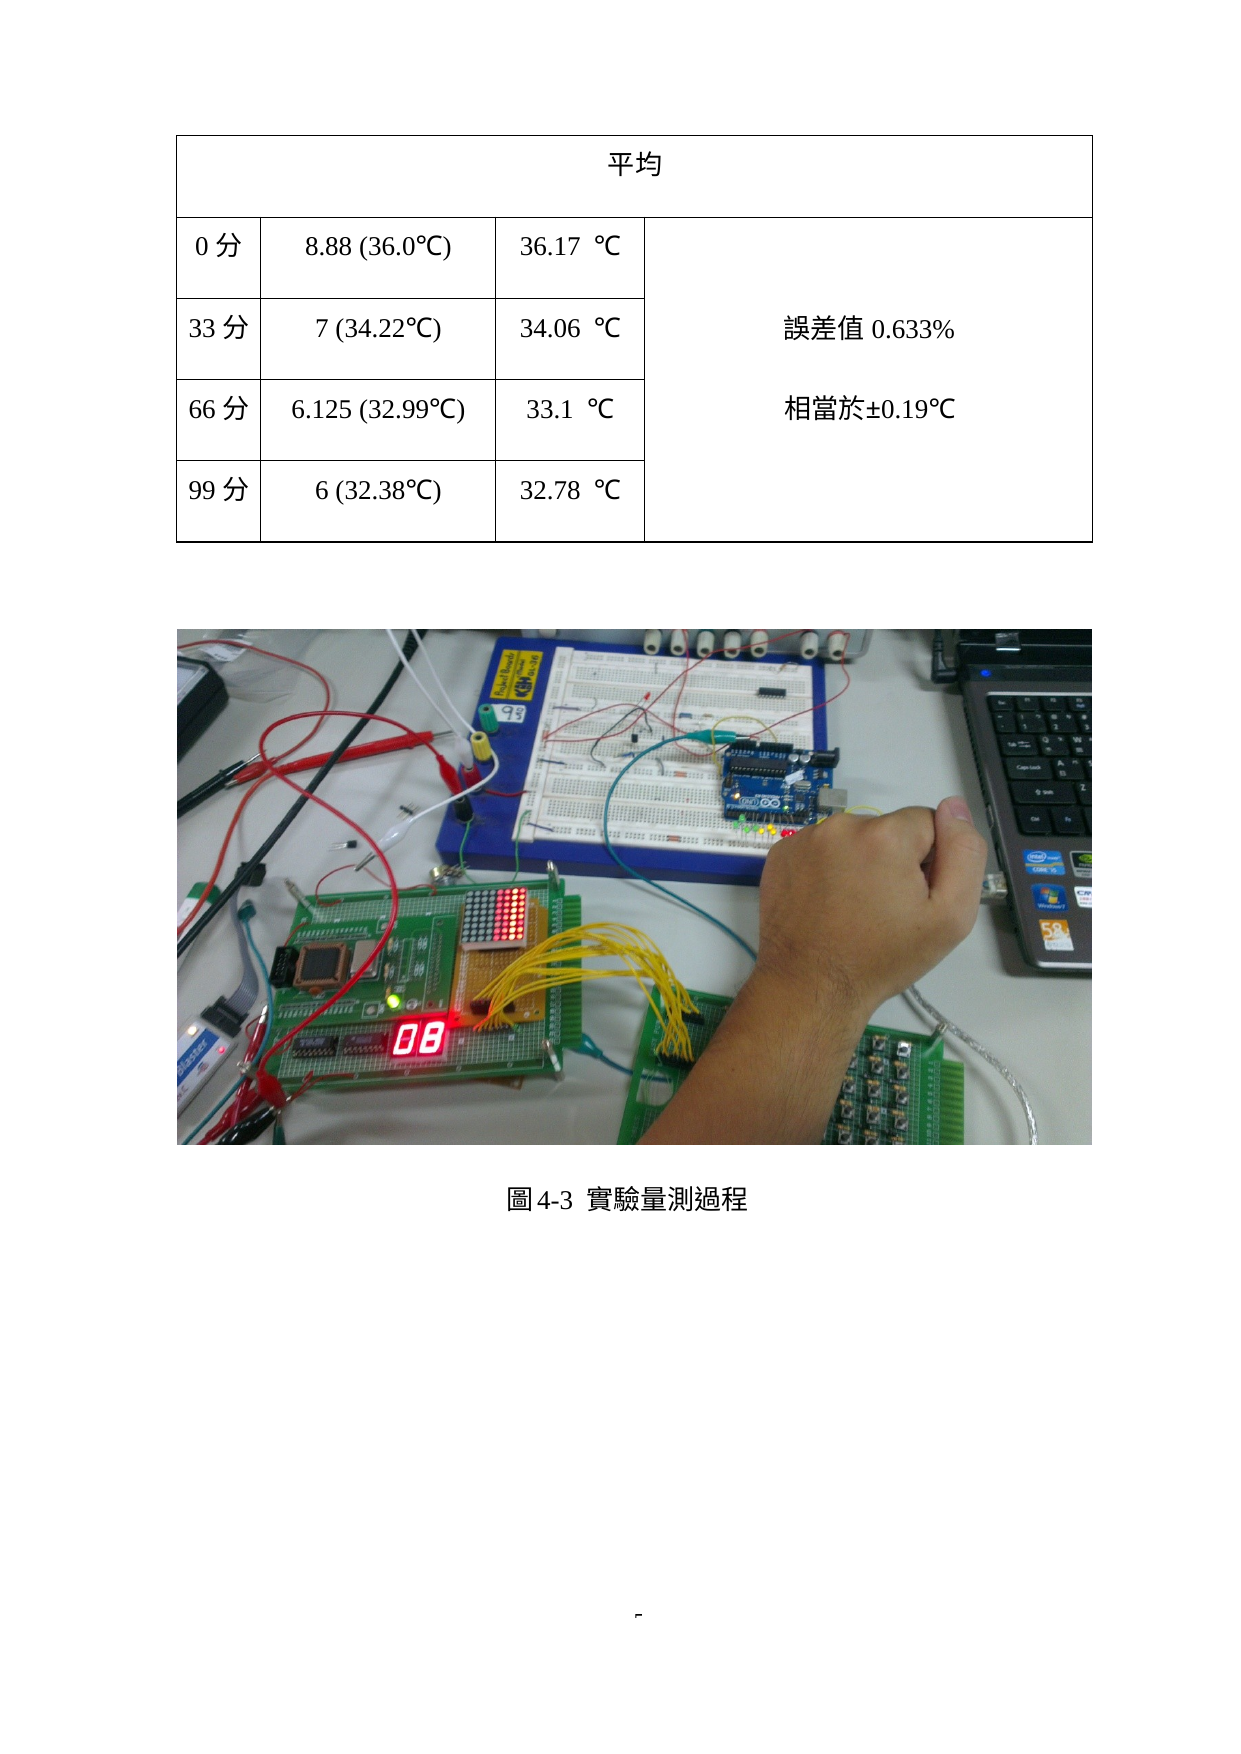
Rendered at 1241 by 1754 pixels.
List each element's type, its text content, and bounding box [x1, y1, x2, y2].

table_cell 6 (32.38℃) [261, 461, 495, 541]
table_cell 32.78 ℃ [496, 461, 644, 541]
table_cell 33 分 [177, 299, 260, 379]
text 圖 4-3 實驗量測過程 [366, 1181, 888, 1218]
table_header 平均 [177, 136, 1092, 217]
table_cell 99 分 [177, 461, 260, 541]
table_cell 7 (34.22℃) [261, 299, 495, 379]
table_cell 6.125 (32.99℃) [261, 380, 495, 460]
table_cell 33.1 ℃ [496, 380, 644, 460]
table_cell 0 分 [177, 218, 260, 298]
table_cell 8.88 (36.0℃) [261, 218, 495, 298]
table_cell 66 分 [177, 380, 260, 460]
table_cell 誤差值 0.633% 相當於±0.19℃ [645, 218, 1092, 541]
table_cell 36.17 ℃ [496, 218, 644, 298]
table_cell 34.06 ℃ [496, 299, 644, 379]
picture [177, 629, 1092, 1145]
